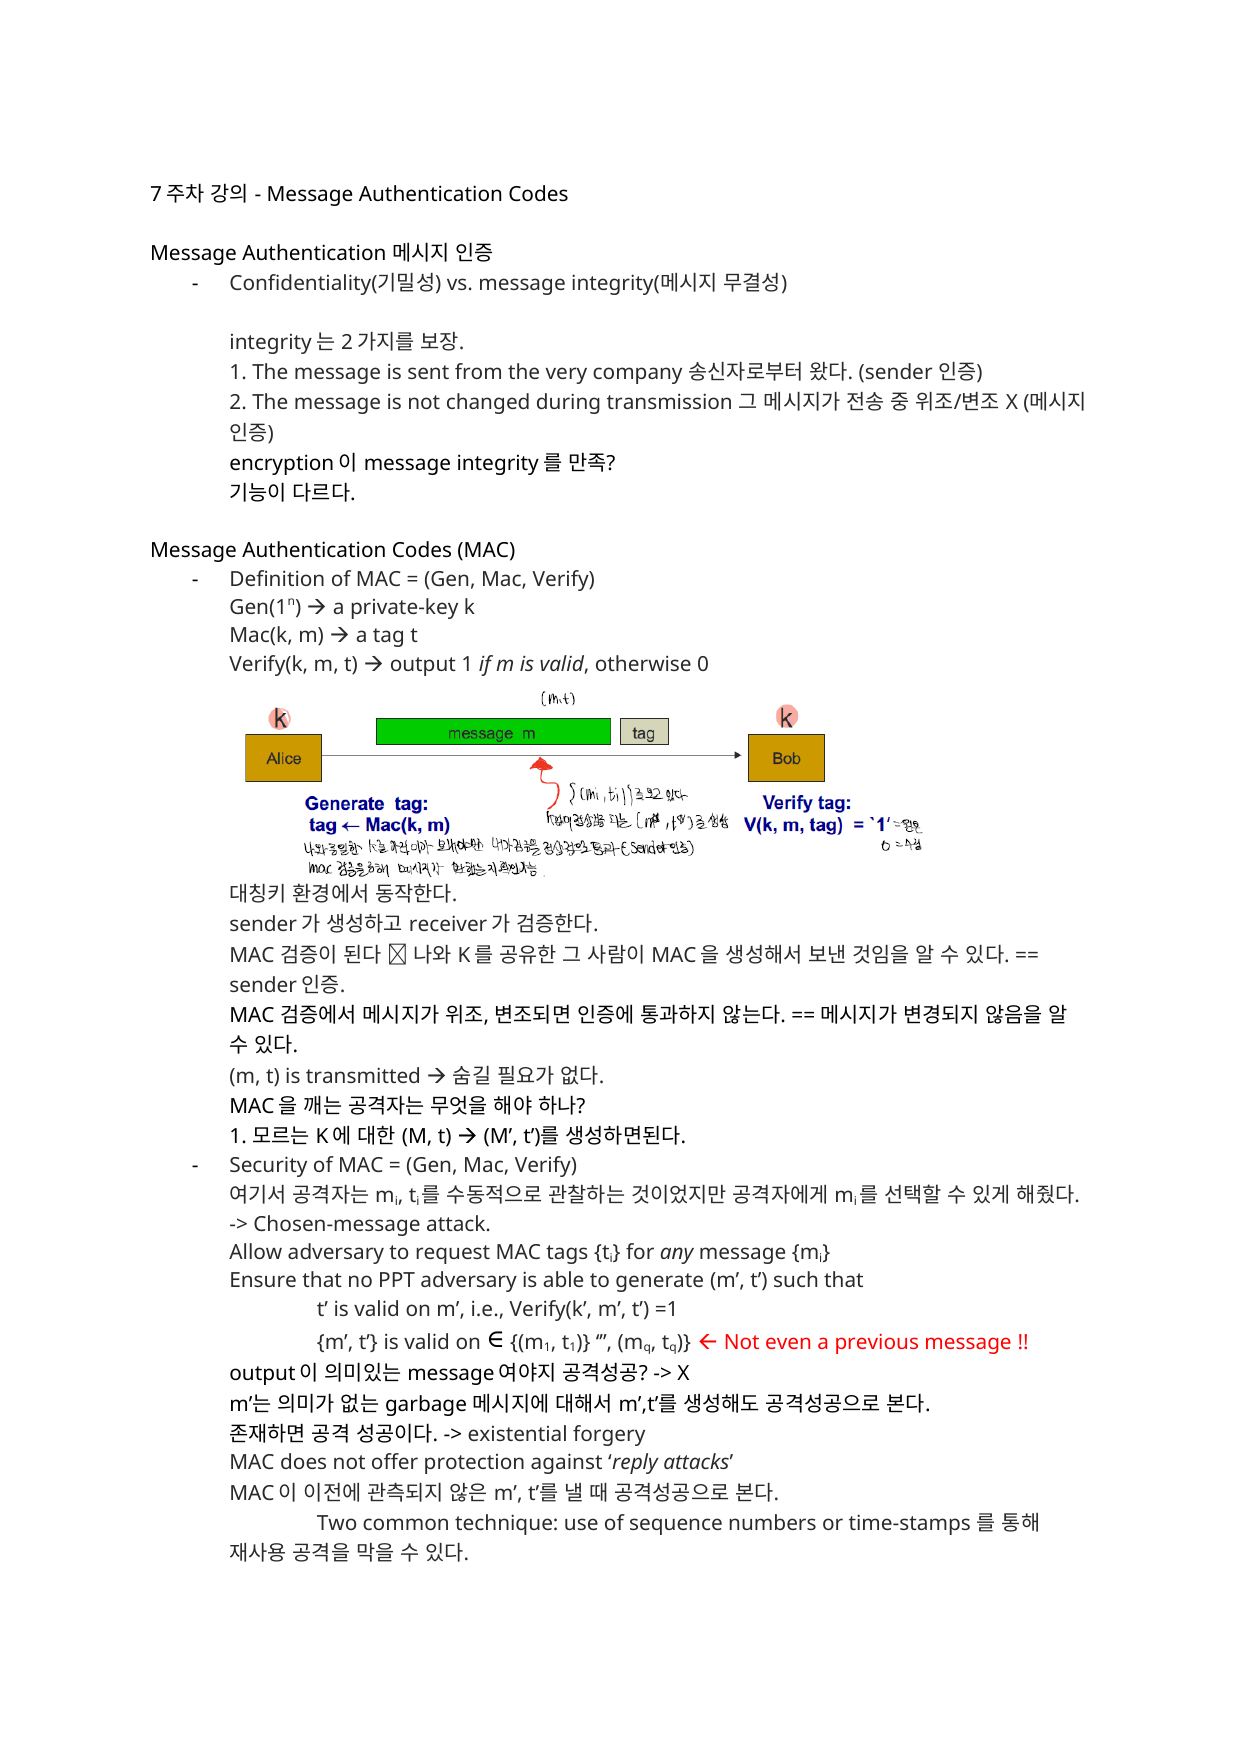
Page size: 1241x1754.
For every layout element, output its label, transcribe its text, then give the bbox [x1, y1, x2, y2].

list Security of MAC = (Gen, Mac, Verify) 여기서 공격자는 mi, ti를 수동적으로 관찰하는 것이었지만 공격자에게 mi를 선택할 수 있게 해줬다. -> Chosen-message attack. Allow adversary to request MAC tags {ti} for any message {mi} Ensure that no PPT adversary is able to generate (m’, t’) such that t’ is valid on m’, i.e., Verify(k’, m’, t’) =1 {m’, t’} is valid on {(m1, t1)} ‘’’, (mq, tq)} Not even a previous message !! output이 의미있는 message여야지 공격성공? -> X m’는 의미가 없는 garbage 메시지에 대해서 m’,t’를 생성해도 공격성공으로 본다. 존재하면 공격 성공이다. -> existential forgery MAC does not offer protection against ‘reply attacks’ MAC이 이전에 관측되지 않은 m’, t’를 낼 때 공격성공으로 본다. Two common technique: use of sequence numbers or time-stamps 를 통해 재사용 공격을 막을 수 있다. [192, 1150, 1090, 1567]
text Message Authentication 메시지 인증 [150, 236, 1090, 266]
text 7주차 강의 - Message Authentication Codes [150, 177, 1090, 207]
picture [229, 677, 938, 878]
list Confidentiality(기밀성) vs. message integrity(메시지 무결성) integrity는 2가지를 보장. 1. The message is sent from the very company 송신자로부터 왔다. (sender 인증) 2. The message is not changed during transmission 그 메시지가 전송 중 위조/변조 X (메시지 인증) encryption이 message integrity를 만족? 기능이 다르다. [192, 266, 1090, 507]
text Message Authentication Codes (MAC) [150, 535, 1090, 564]
